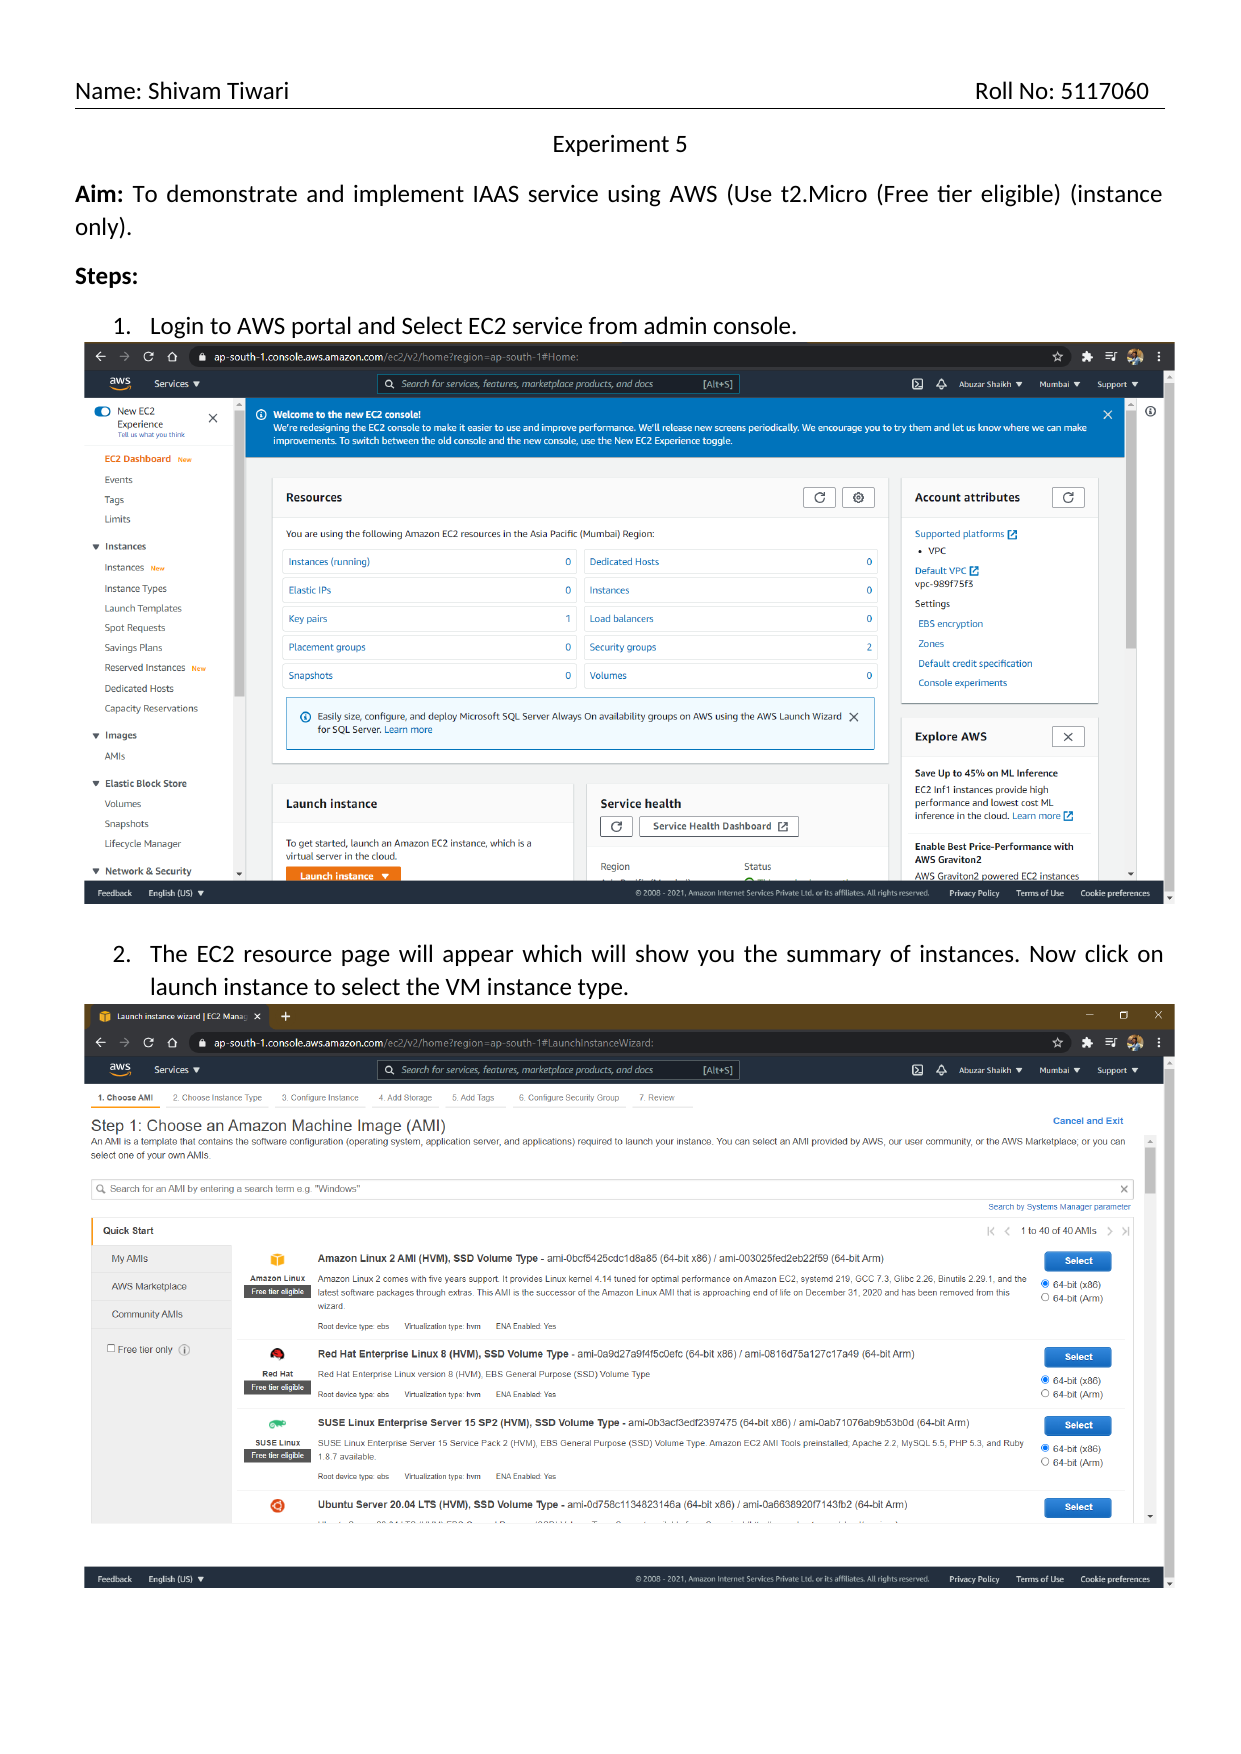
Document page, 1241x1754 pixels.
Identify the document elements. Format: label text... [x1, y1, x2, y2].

text Aim: To demonstrate and implement IAAS service using AWS (Use t2.Micro (Free tier eligible) (instance only). [75, 178, 1165, 241]
picture [84, 342, 1175, 904]
list The EC2 resource page will appear which will show you the summary of instances. Now click on launch instance to select the VM instance type. [112, 938, 1165, 1002]
picture [84, 1004, 1175, 1588]
text Name: Shivam Tiwari Roll No: 5117060 [75, 75, 1165, 108]
text Experiment 5 [75, 128, 1165, 159]
list Login to AWS portal and Select EC2 service from admin console. [112, 310, 1165, 340]
text Steps: [75, 260, 1165, 291]
